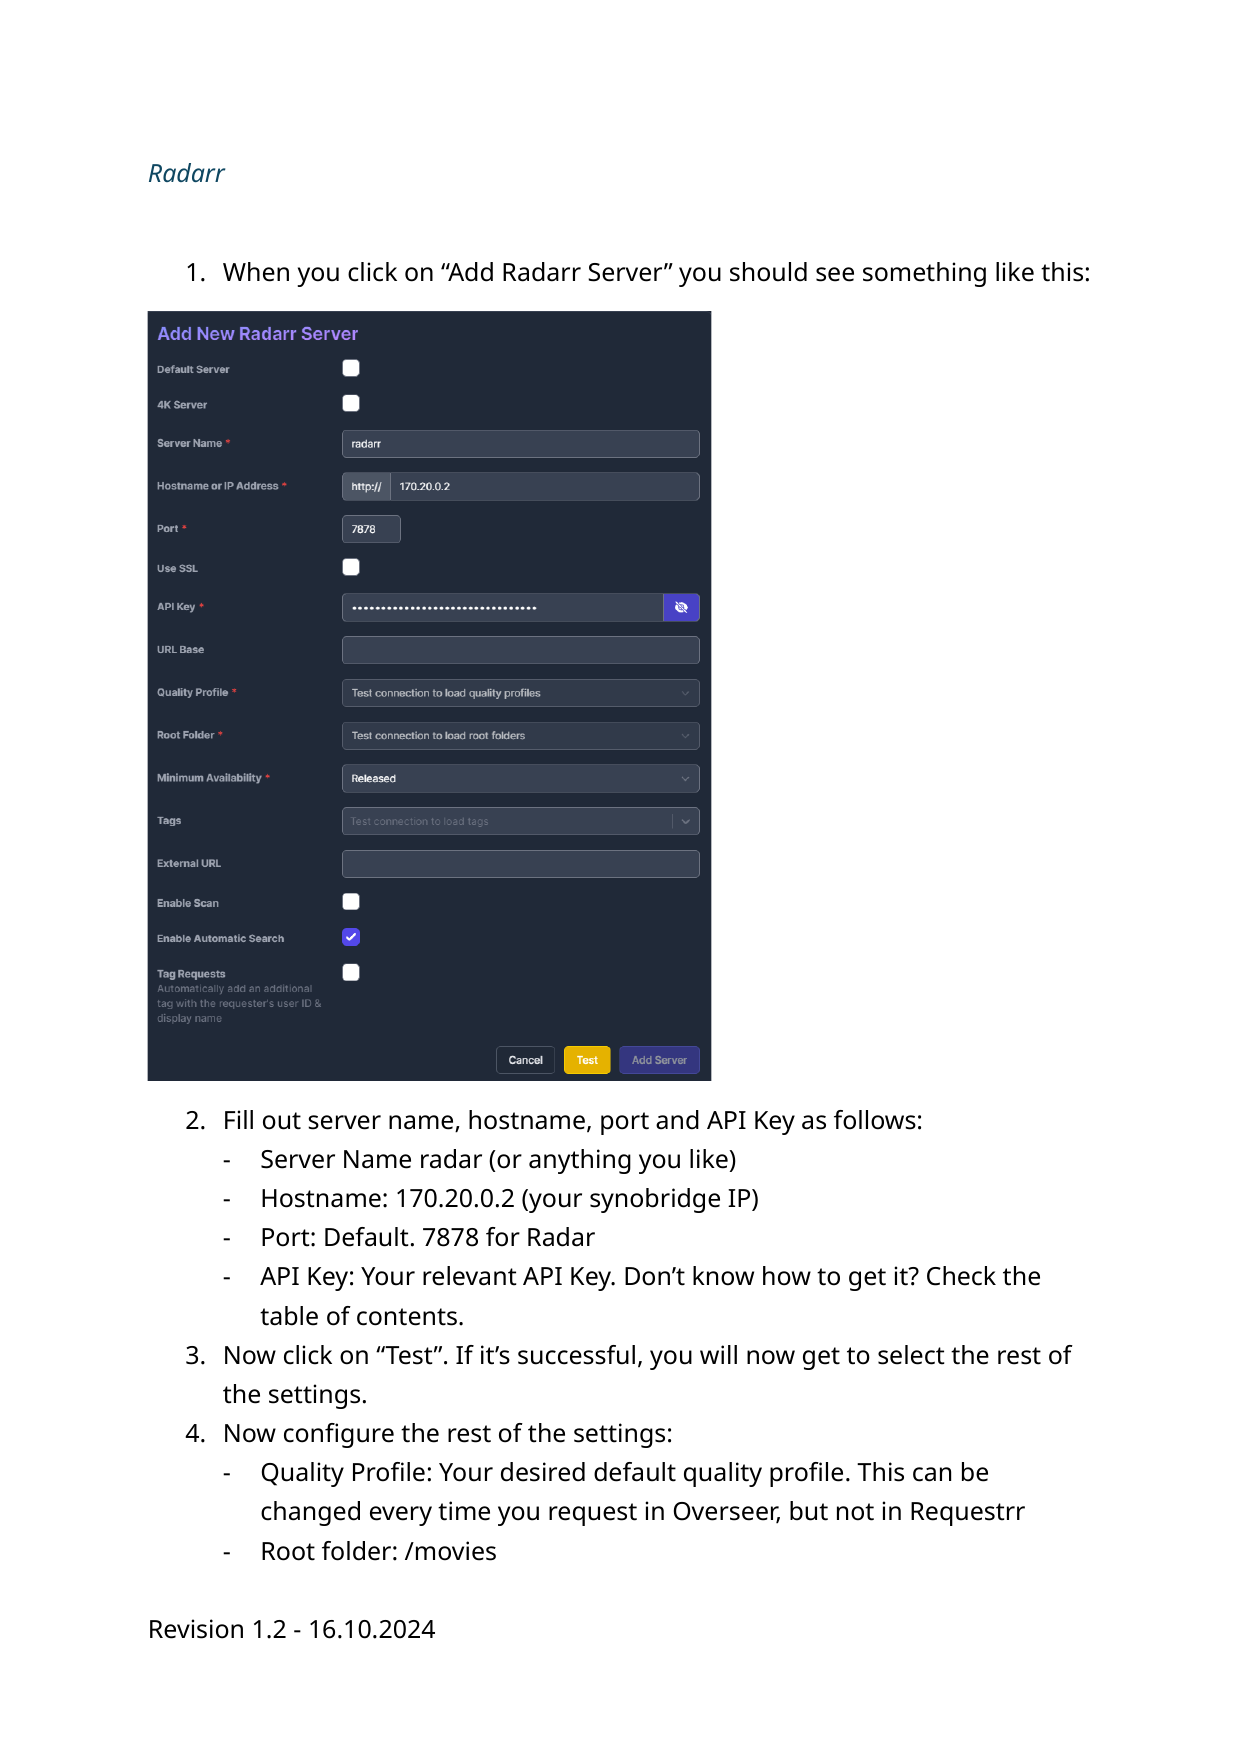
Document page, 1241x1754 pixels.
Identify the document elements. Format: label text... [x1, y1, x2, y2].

list Now click on “Test”. If it’s successful, you will now get to select the rest of the settings. [185, 1337, 1093, 1411]
list Quality Profile: Your desired default quality profile. This can be changed every time you request in Overseer, but not in Requestrr [223, 1455, 1093, 1528]
list API Key: Your relevant API Key. Don’t know how to get it? Check the table of contents. [223, 1259, 1093, 1332]
subtitle Radarr [148, 156, 1093, 190]
list Root folder: /movies [223, 1533, 1093, 1567]
list Server Name radar (or anything you like) [223, 1142, 1093, 1176]
list When you click on “Add Radarr Server” you should see something like this: [185, 255, 1093, 289]
picture [147, 311, 712, 1081]
list Port: Default. 7878 for Radar [223, 1220, 1093, 1254]
list Hostname: 170.20.0.2 (your synobridge IP) [223, 1181, 1093, 1215]
list Now configure the rest of the settings: [185, 1416, 1093, 1450]
list Fill out server name, hostname, port and API Key as follows: [185, 1102, 1093, 1136]
